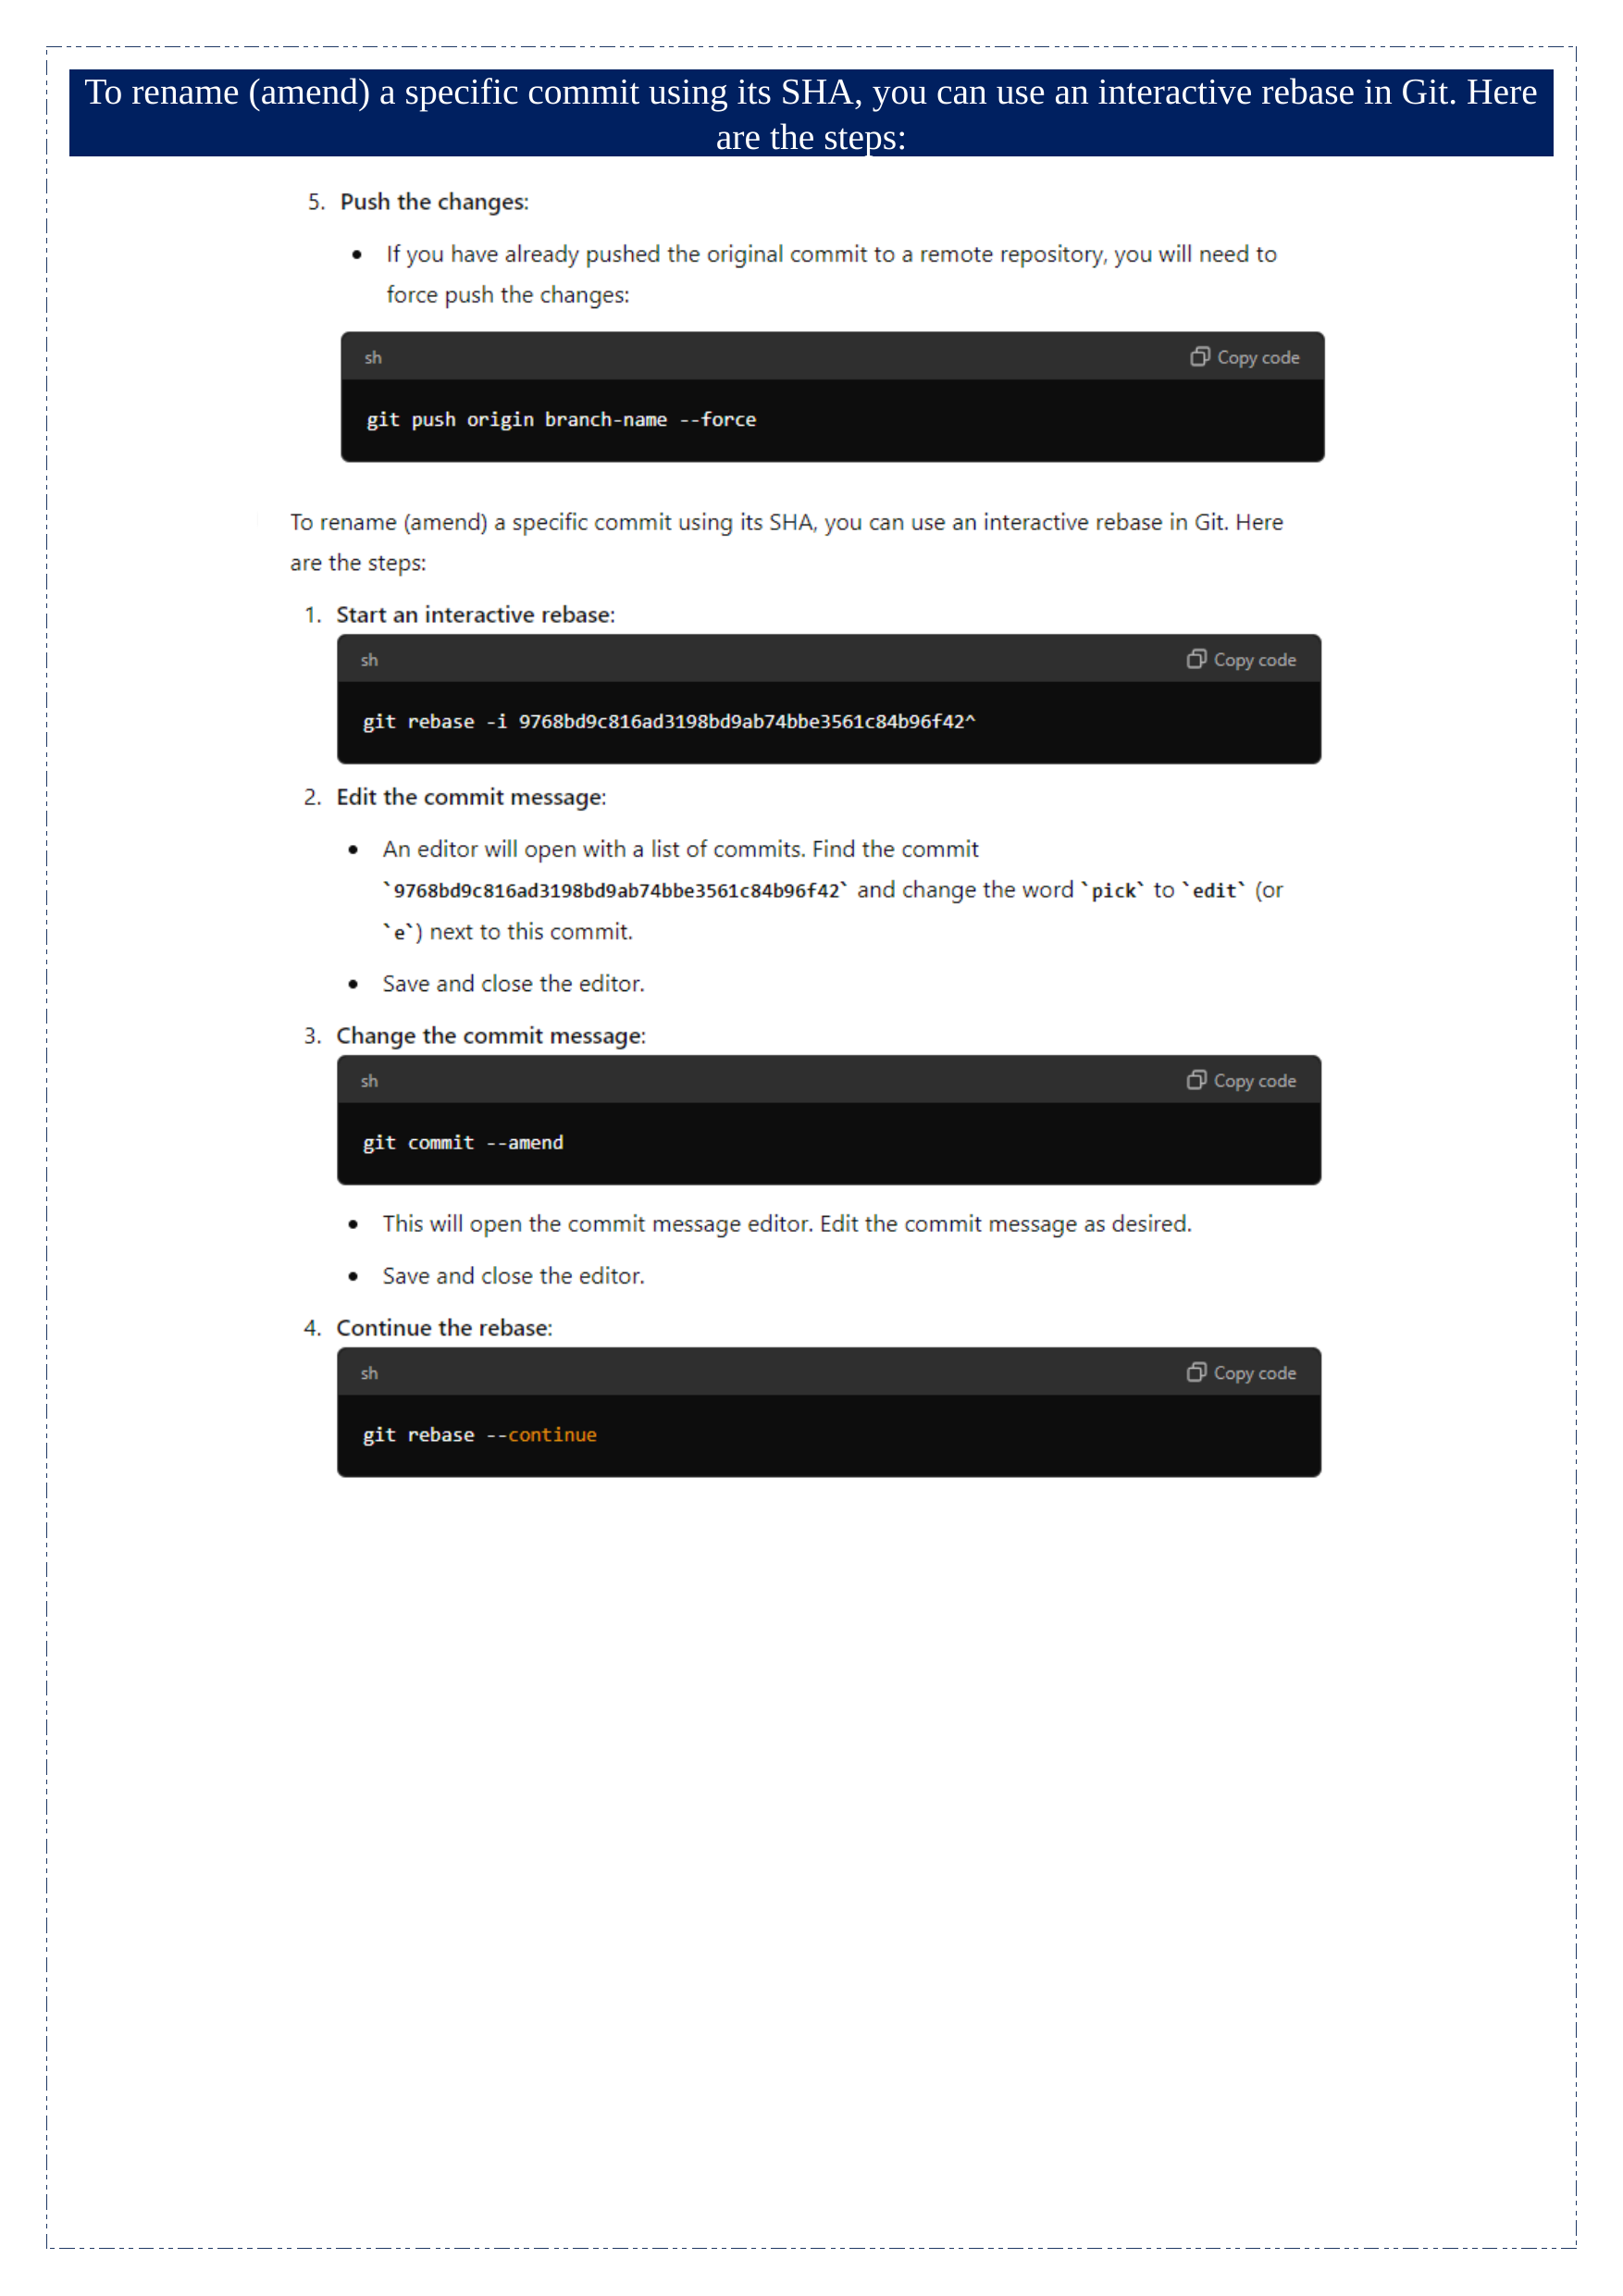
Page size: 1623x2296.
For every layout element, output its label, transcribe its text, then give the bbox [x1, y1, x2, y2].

picture [257, 175, 1366, 486]
picture [256, 487, 1367, 1494]
text To rename (amend) a specific commit using its SHA, you can use an interactive rebase in Git. Here are the steps: [69, 69, 1554, 156]
